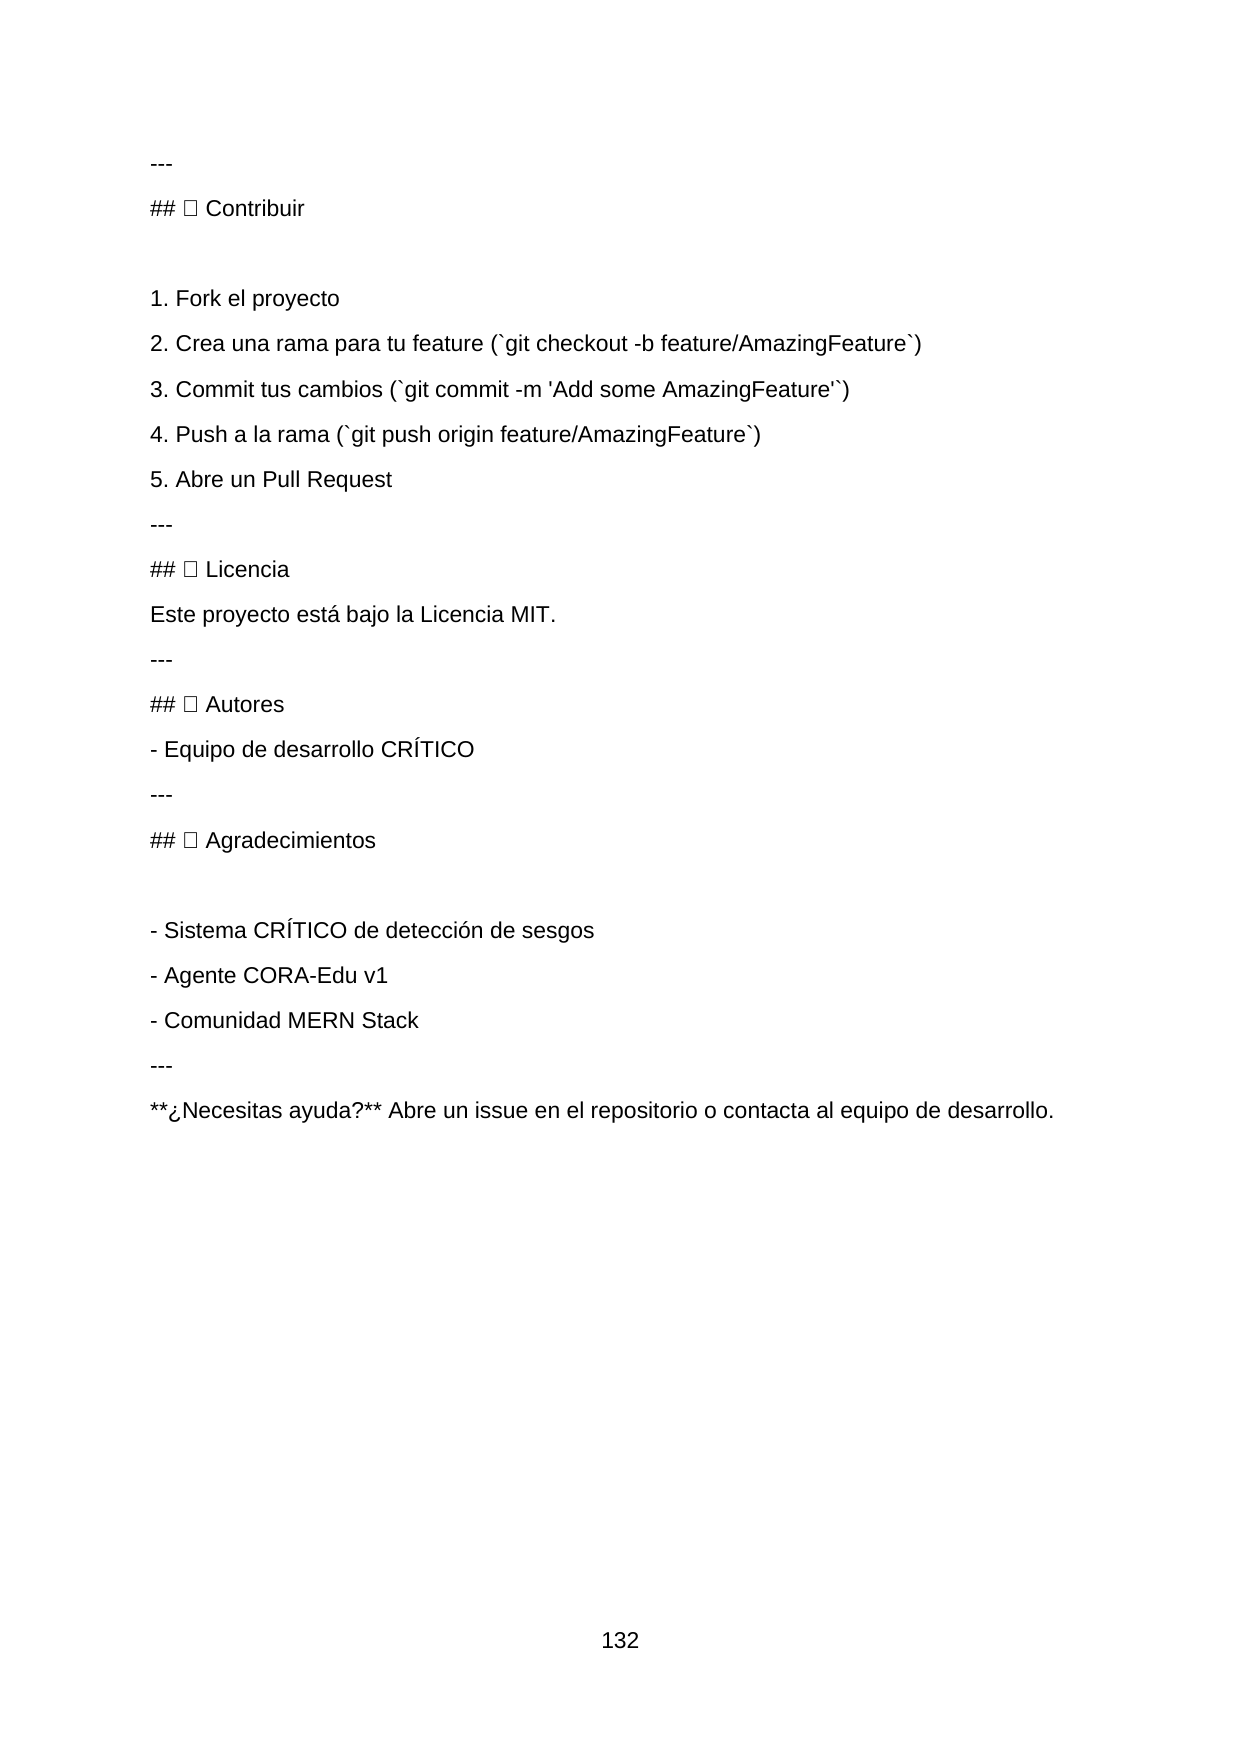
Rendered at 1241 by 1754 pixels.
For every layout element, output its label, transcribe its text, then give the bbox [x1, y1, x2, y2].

text --- [150, 646, 1090, 672]
text - Comunidad MERN Stack [150, 1007, 1090, 1033]
text - Sistema CRÍTICO de detección de sesgos [150, 917, 1090, 943]
text ## 🤝 Contribuir [150, 195, 1090, 221]
text - Equipo de desarrollo CRÍTICO [150, 736, 1090, 763]
text --- [150, 1052, 1090, 1078]
text **¿Necesitas ayuda?** Abre un issue en el repositorio o contacta al equipo de desarrollo. [150, 1097, 1090, 1123]
text --- [150, 150, 1090, 176]
text ## 👥 Autores [150, 691, 1090, 718]
text - Agente CORA-Edu v1 [150, 962, 1090, 988]
text 1. Fork el proyecto [150, 285, 1090, 312]
text 2. Crea una rama para tu feature (`git checkout -b feature/AmazingFeature`) [150, 330, 1090, 357]
text Este proyecto está bajo la Licencia MIT. [150, 601, 1090, 627]
text --- [150, 781, 1090, 808]
text ## 📝 Licencia [150, 556, 1090, 582]
text --- [150, 511, 1090, 537]
text 3. Commit tus cambios (`git commit -m 'Add some AmazingFeature'`) [150, 376, 1090, 402]
text 5. Abre un Pull Request [150, 466, 1090, 492]
text ## 🙏 Agradecimientos [150, 827, 1090, 853]
text 4. Push a la rama (`git push origin feature/AmazingFeature`) [150, 421, 1090, 447]
